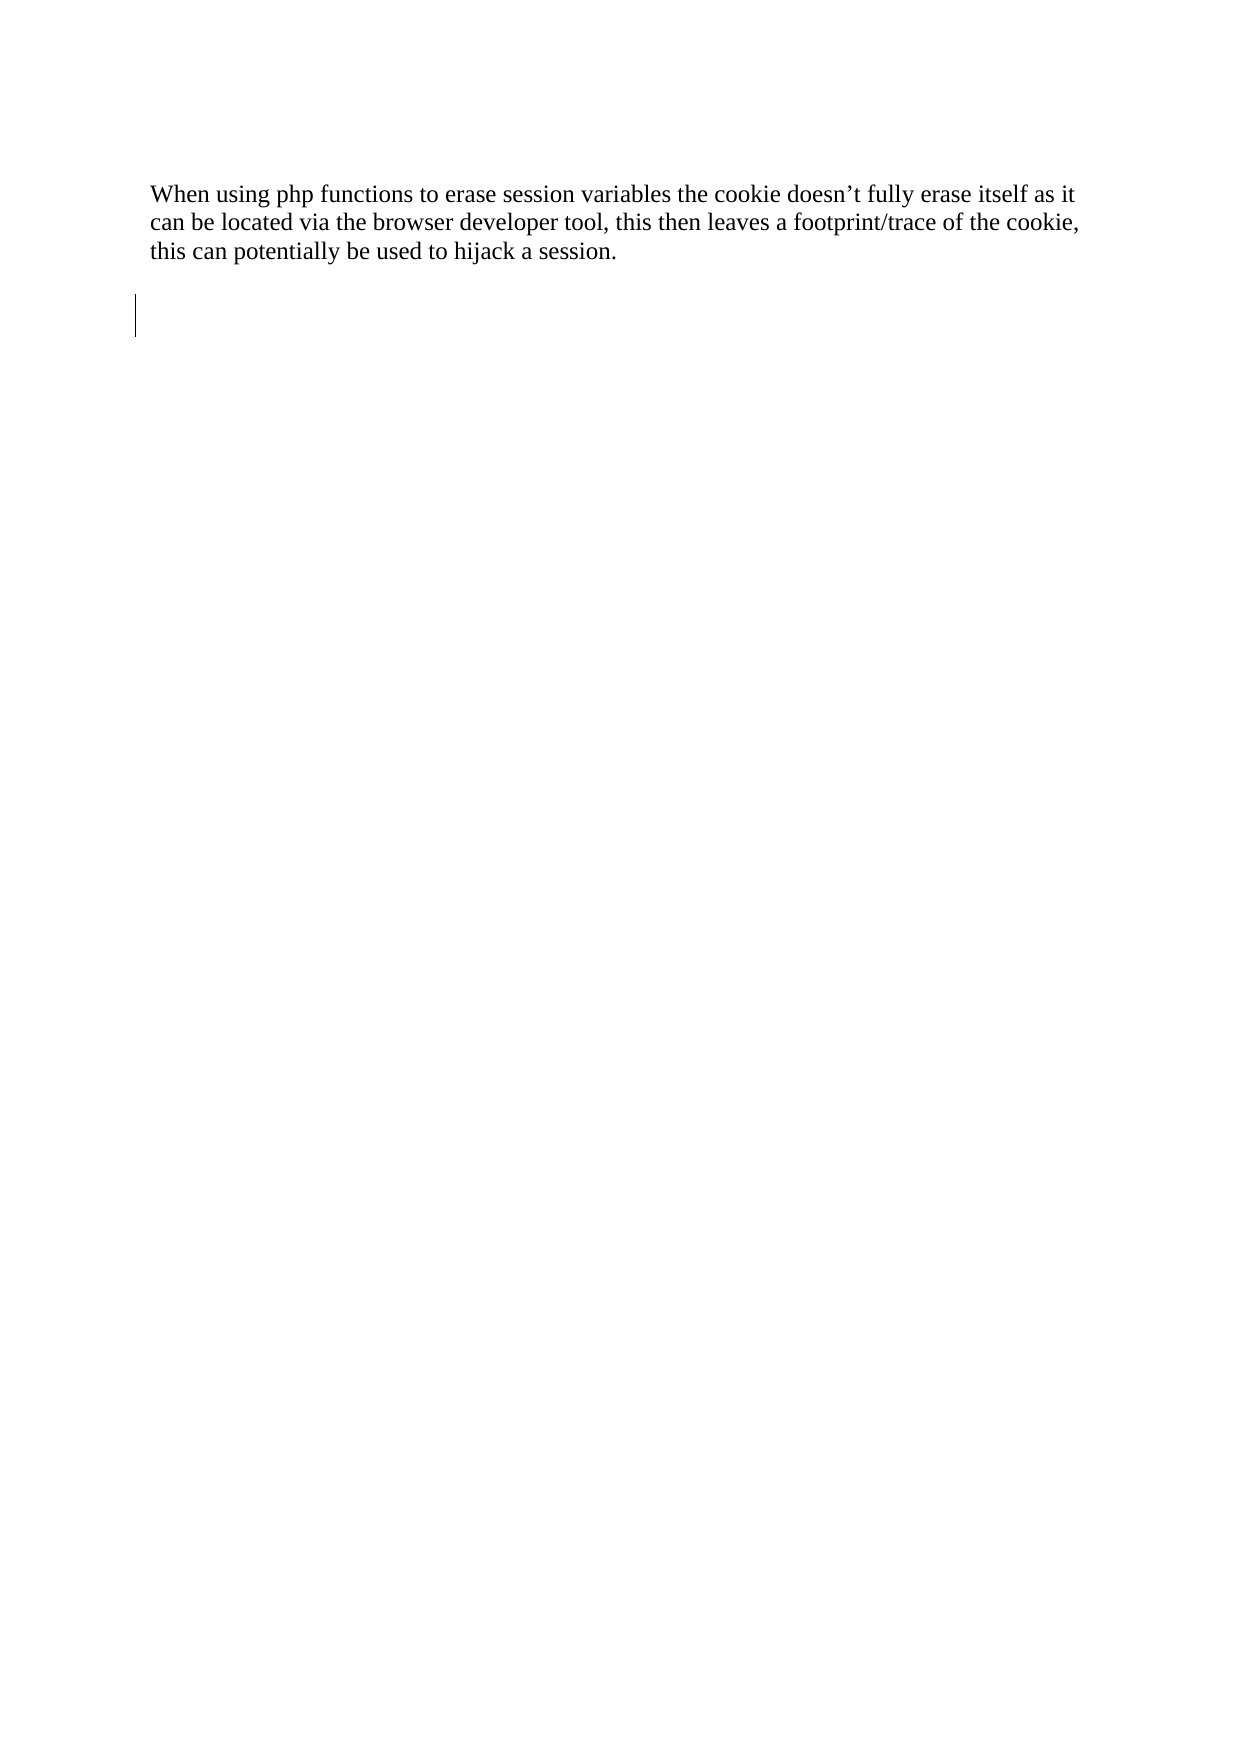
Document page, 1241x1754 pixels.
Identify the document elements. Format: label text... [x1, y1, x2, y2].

text When using php functions to erase session variables the cookie doesn’t fully erase itself as it can be located via the browser developer tool, this then leaves a footprint/trace of the cookie, this can potentially be used to hijack a session. [150, 179, 1090, 265]
